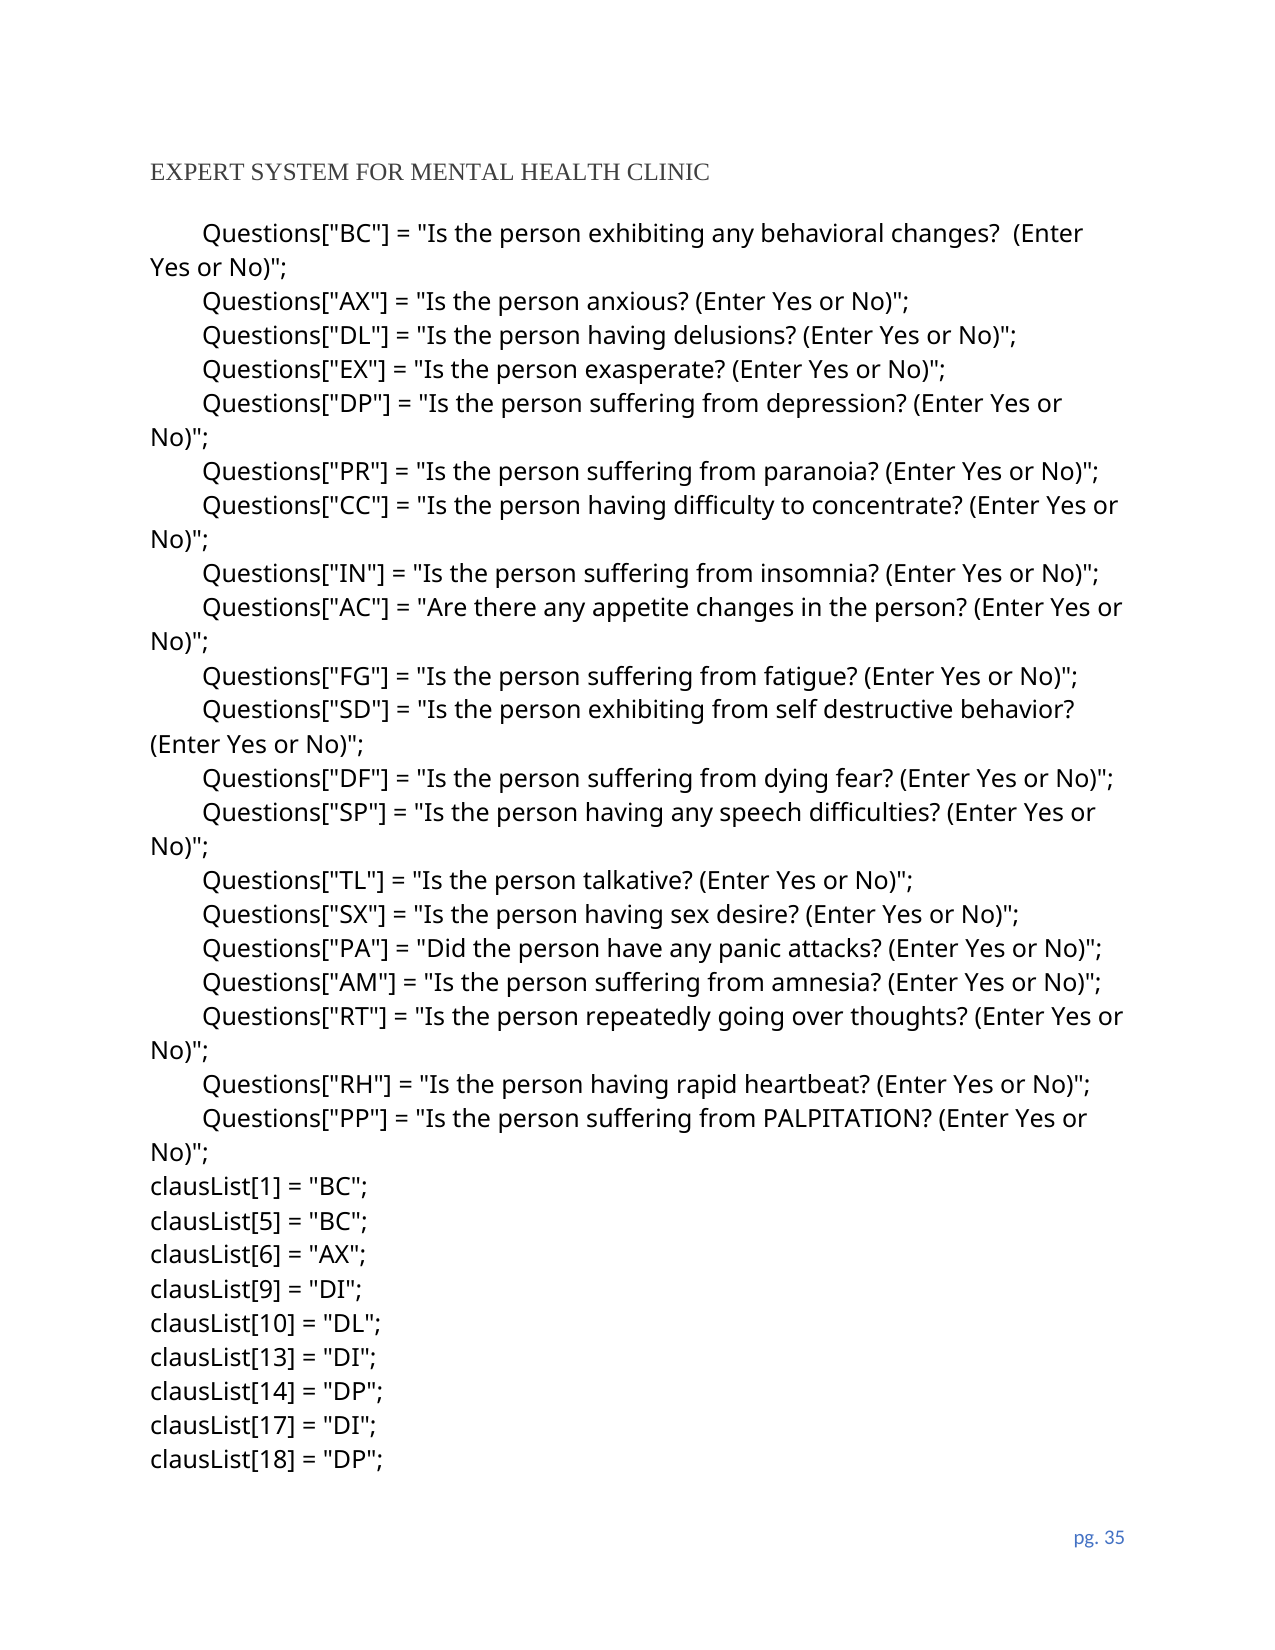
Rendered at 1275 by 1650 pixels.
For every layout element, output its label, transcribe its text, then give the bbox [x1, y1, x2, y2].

text clausList[18] = "DP"; [150, 1442, 1125, 1476]
text clausList[14] = "DP"; [150, 1373, 1125, 1407]
text Questions["RT"] = "Is the person repeatedly going over thoughts? (Enter Yes or No)"; [150, 999, 1125, 1067]
text Questions["DF"] = "Is the person suffering from dying fear? (Enter Yes or No)"; [150, 760, 1125, 794]
text Questions["AX"] = "Is the person anxious? (Enter Yes or No)"; [150, 283, 1125, 317]
text Questions["BC"] = "Is the person exhibiting any behavioral changes? (Enter Yes or No)"; [150, 215, 1125, 283]
text Questions["PP"] = "Is the person suffering from PALPITATION? (Enter Yes or No)"; [150, 1101, 1125, 1169]
text clausList[13] = "DI"; [150, 1339, 1125, 1373]
text Questions["SX"] = "Is the person having sex desire? (Enter Yes or No)"; [150, 897, 1125, 931]
text Questions["TL"] = "Is the person talkative? (Enter Yes or No)"; [150, 862, 1125, 897]
text clausList[5] = "BC"; [150, 1203, 1125, 1237]
text Questions["DP"] = "Is the person suffering from depression? (Enter Yes or No)"; [150, 386, 1125, 454]
text Questions["CC"] = "Is the person having difficulty to concentrate? (Enter Yes or No)"; [150, 488, 1125, 556]
text Questions["DL"] = "Is the person having delusions? (Enter Yes or No)"; [150, 317, 1125, 352]
text Questions["SP"] = "Is the person having any speech difficulties? (Enter Yes or No)"; [150, 794, 1125, 862]
text clausList[1] = "BC"; [150, 1169, 1125, 1203]
text Questions["PR"] = "Is the person suffering from paranoia? (Enter Yes or No)"; [150, 454, 1125, 488]
text clausList[10] = "DL"; [150, 1305, 1125, 1339]
text Questions["RH"] = "Is the person having rapid heartbeat? (Enter Yes or No)"; [150, 1067, 1125, 1101]
text Questions["AC"] = "Are there any appetite changes in the person? (Enter Yes or No)"; [150, 590, 1125, 658]
text Questions["PA"] = "Did the person have any panic attacks? (Enter Yes or No)"; [150, 931, 1125, 965]
text Questions["EX"] = "Is the person exasperate? (Enter Yes or No)"; [150, 352, 1125, 386]
text Questions["AM"] = "Is the person suffering from amnesia? (Enter Yes or No)"; [150, 965, 1125, 999]
text Questions["SD"] = "Is the person exhibiting from self destructive behavior? (Enter Yes or No)"; [150, 692, 1125, 760]
text clausList[17] = "DI"; [150, 1407, 1125, 1442]
text Questions["FG"] = "Is the person suffering from fatigue? (Enter Yes or No)"; [150, 658, 1125, 692]
text clausList[9] = "DI"; [150, 1271, 1125, 1305]
text Questions["IN"] = "Is the person suffering from insomnia? (Enter Yes or No)"; [150, 556, 1125, 590]
text clausList[6] = "AX"; [150, 1237, 1125, 1271]
